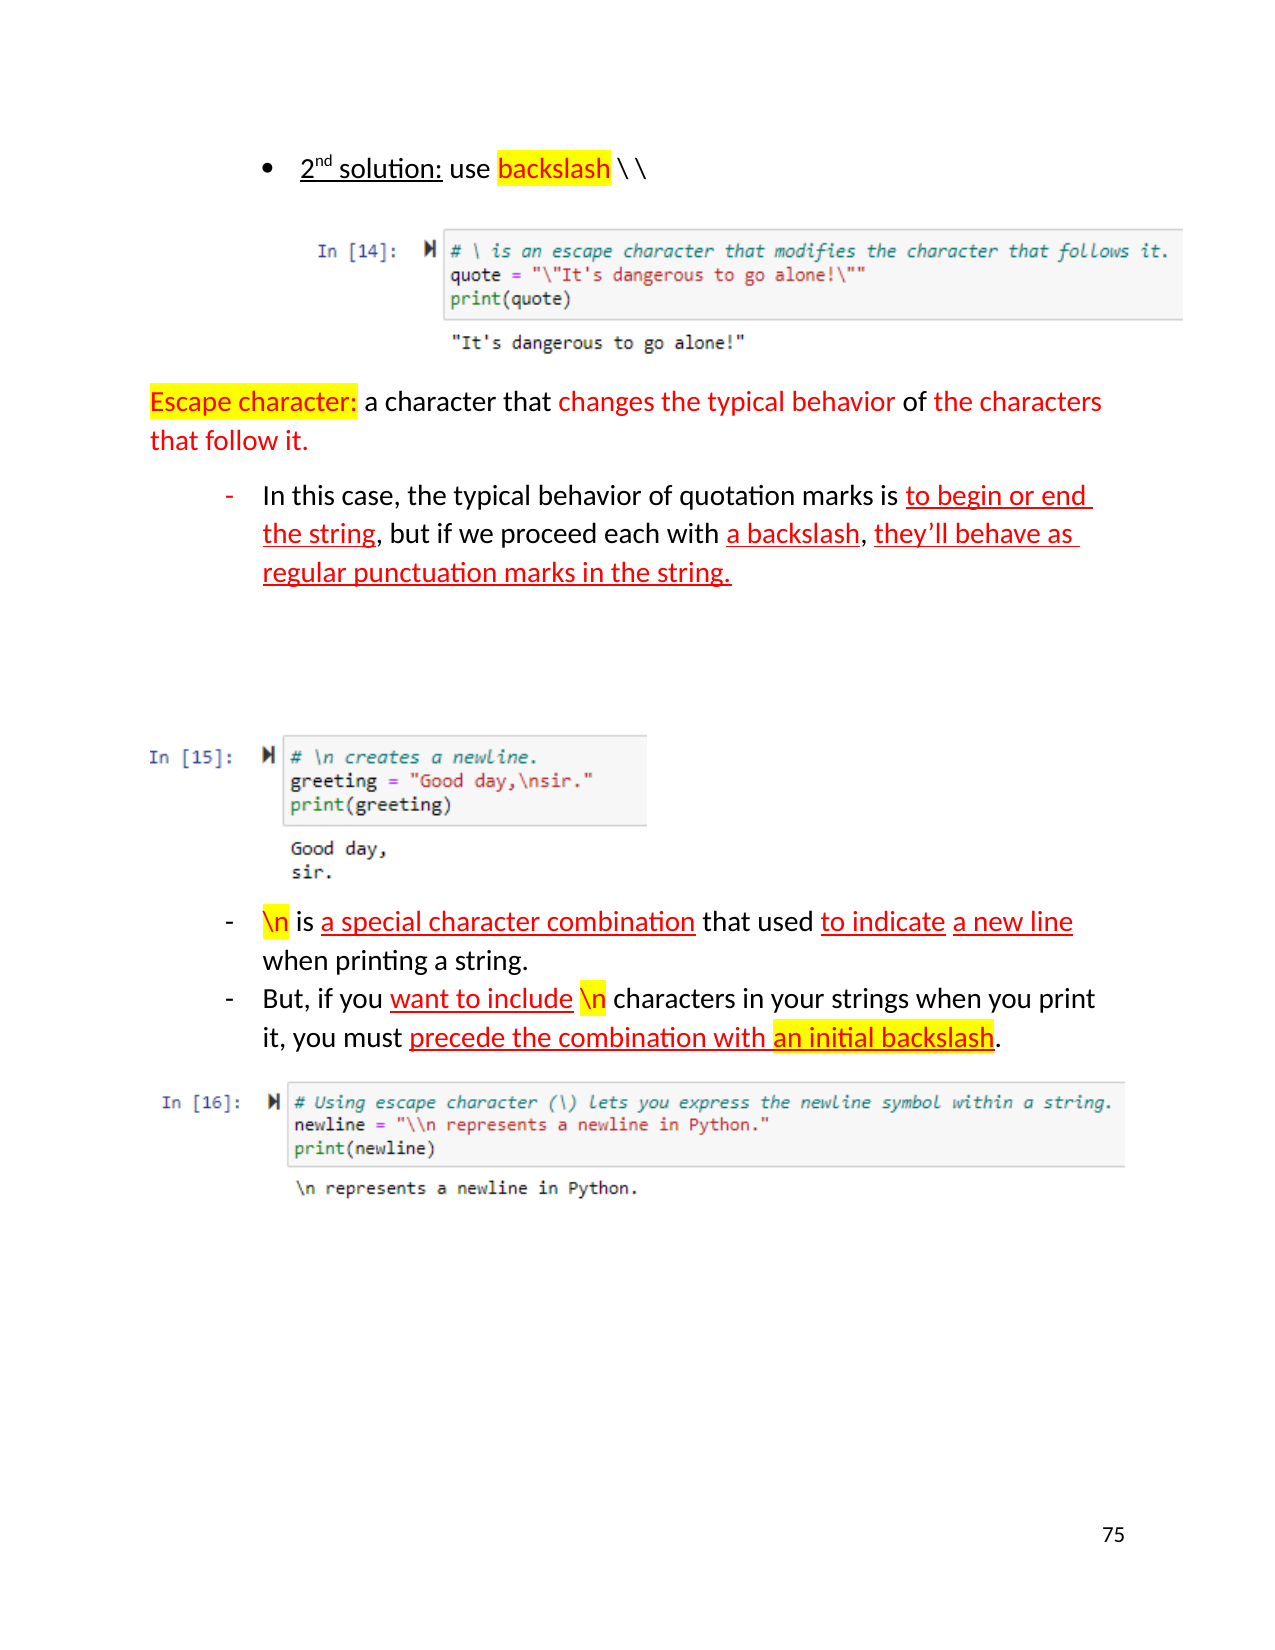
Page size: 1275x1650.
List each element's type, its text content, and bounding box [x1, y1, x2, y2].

text Escape character: a character that changes the typical behavior of the characters that follow it. [150, 383, 1125, 457]
picture [150, 718, 647, 885]
picture [300, 226, 1183, 365]
list In this case, the typical behavior of quotation marks is to begin or end the string, but if we proceed each with a backslash, they’ll behave as regular punctuation marks in the string. [225, 477, 1125, 589]
list But, if you want to include \n characters in your strings when you print it, you must precede the combination with an initial backslash. [225, 980, 1125, 1054]
list 2nd solution: use backslash \ \ [262, 150, 497, 186]
list 2nd solution: use backslash \ \ [611, 150, 1125, 186]
picture [150, 1073, 1125, 1206]
list \n is a special character combination that used to indicate a new line when printing a string. [225, 903, 1125, 977]
